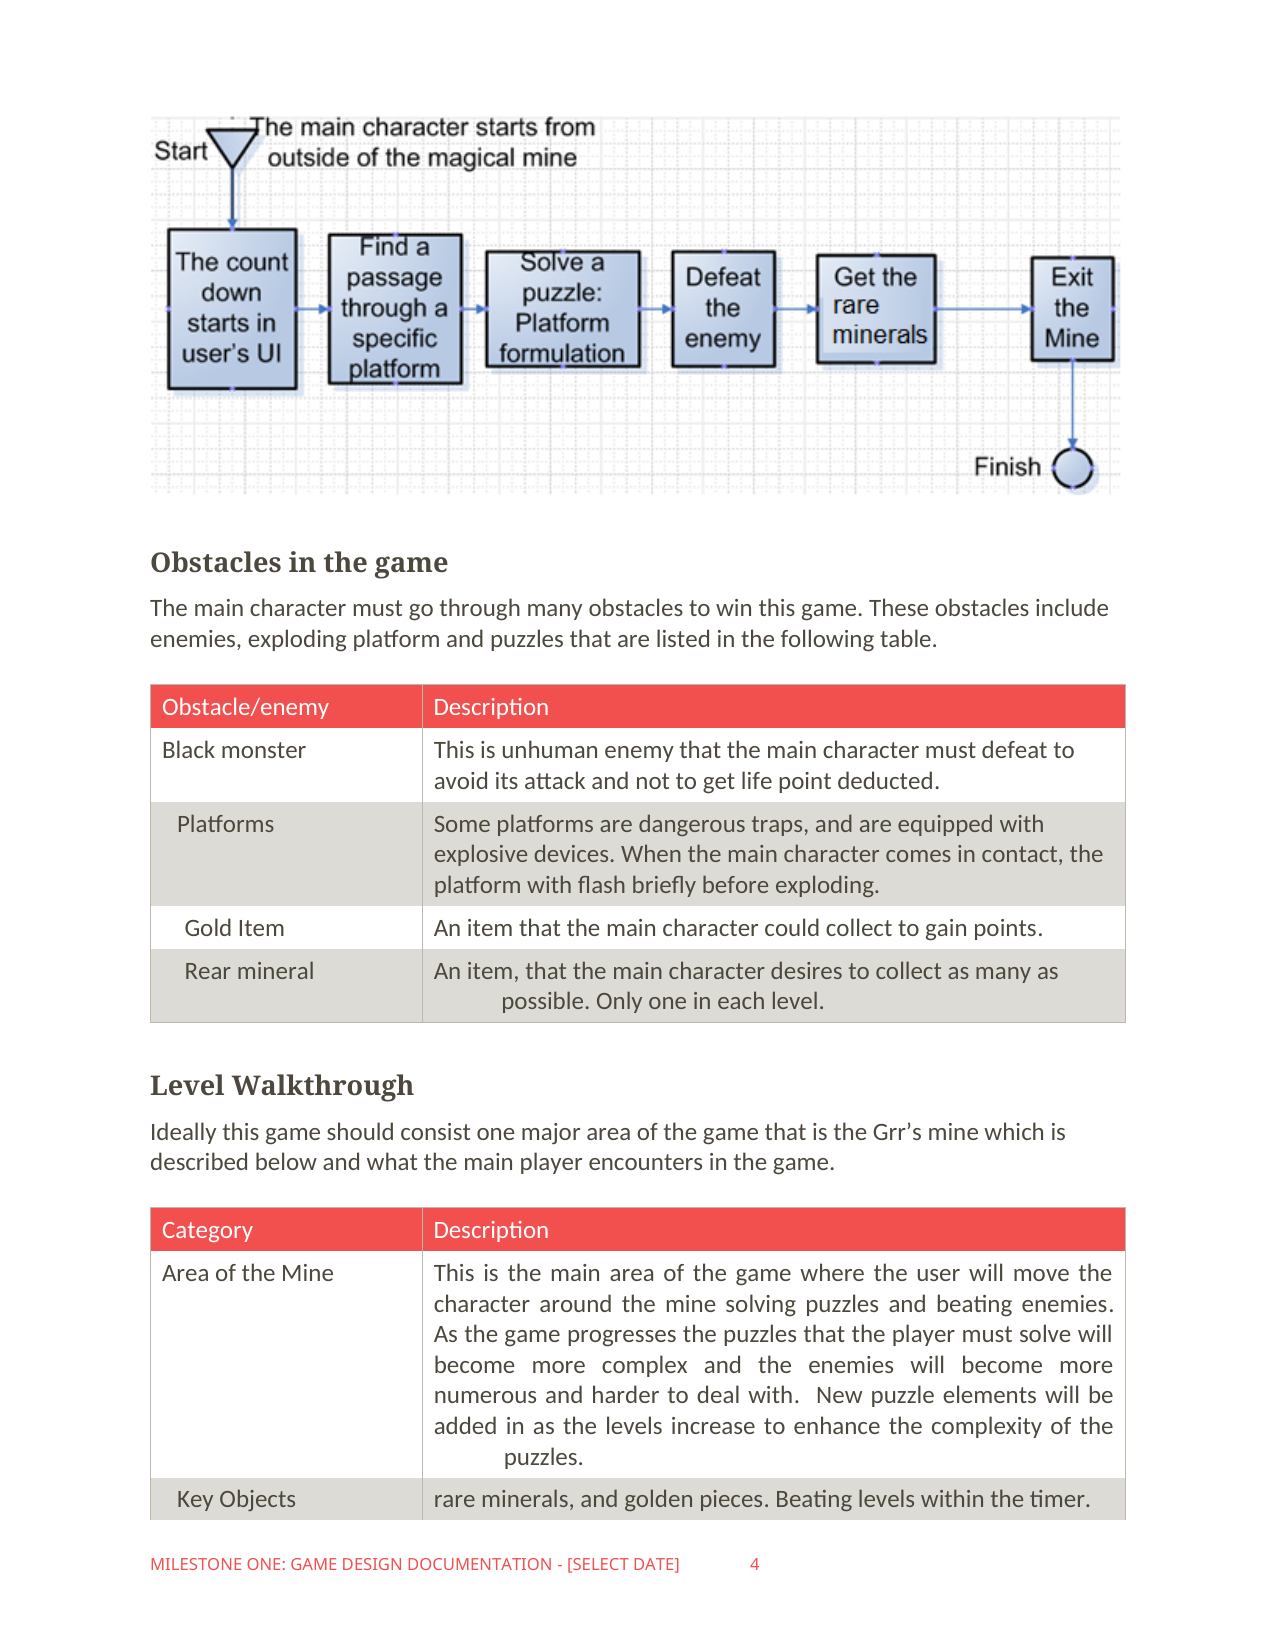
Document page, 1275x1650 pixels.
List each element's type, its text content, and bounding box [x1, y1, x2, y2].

table_header Description [423, 1208, 1125, 1251]
table_cell Some platforms are dangerous traps, and are equipped with explosive devices. When the main character comes in contact, the platform with flash briefly before exploding. [423, 802, 1125, 906]
table_cell Area of the Mine [151, 1251, 422, 1477]
table_cell This is the main area of the game where the user will move the character around the mine solving puzzles and beating enemies. As the game progresses the puzzles that the player must solve will become more complex and the enemies will become more numerous and harder to deal with. New puzzle elements will be added in as the levels increase to enhance the complexity of the puzzles. [423, 1251, 1125, 1477]
table_cell Rear mineral [151, 949, 422, 1022]
table_cell Gold Item [151, 906, 422, 949]
table_header Description [423, 685, 1125, 728]
text The main character must go through many obstacles to win this game. These obstacles include enemies, exploding platform and puzzles that are listed in the following table. [150, 592, 1125, 653]
subtitle Level Walkthrough [150, 1066, 1125, 1103]
table_cell This is unhuman enemy that the main character must defeat to avoid its attack and not to get life point deducted. [423, 728, 1125, 802]
text Ideally this game should consist one major area of the game that is the Grr’s mine which is described below and what the main player encounters in the game. [150, 1116, 1125, 1177]
table_header Obstacle/enemy [151, 685, 422, 728]
picture [150, 112, 1122, 500]
table_cell rare minerals, and golden pieces. Beating levels within the timer. [423, 1478, 1125, 1520]
table_cell Platforms [151, 802, 422, 906]
table_cell Black monster [151, 728, 422, 802]
table_cell Key Objects [151, 1478, 422, 1520]
table_cell An item, that the main character desires to collect as many as possible. Only one in each level. [423, 949, 1125, 1022]
subtitle Obstacles in the game [150, 543, 1125, 580]
table_header Category [151, 1208, 422, 1251]
table_cell An item that the main character could collect to gain points. [423, 906, 1125, 949]
